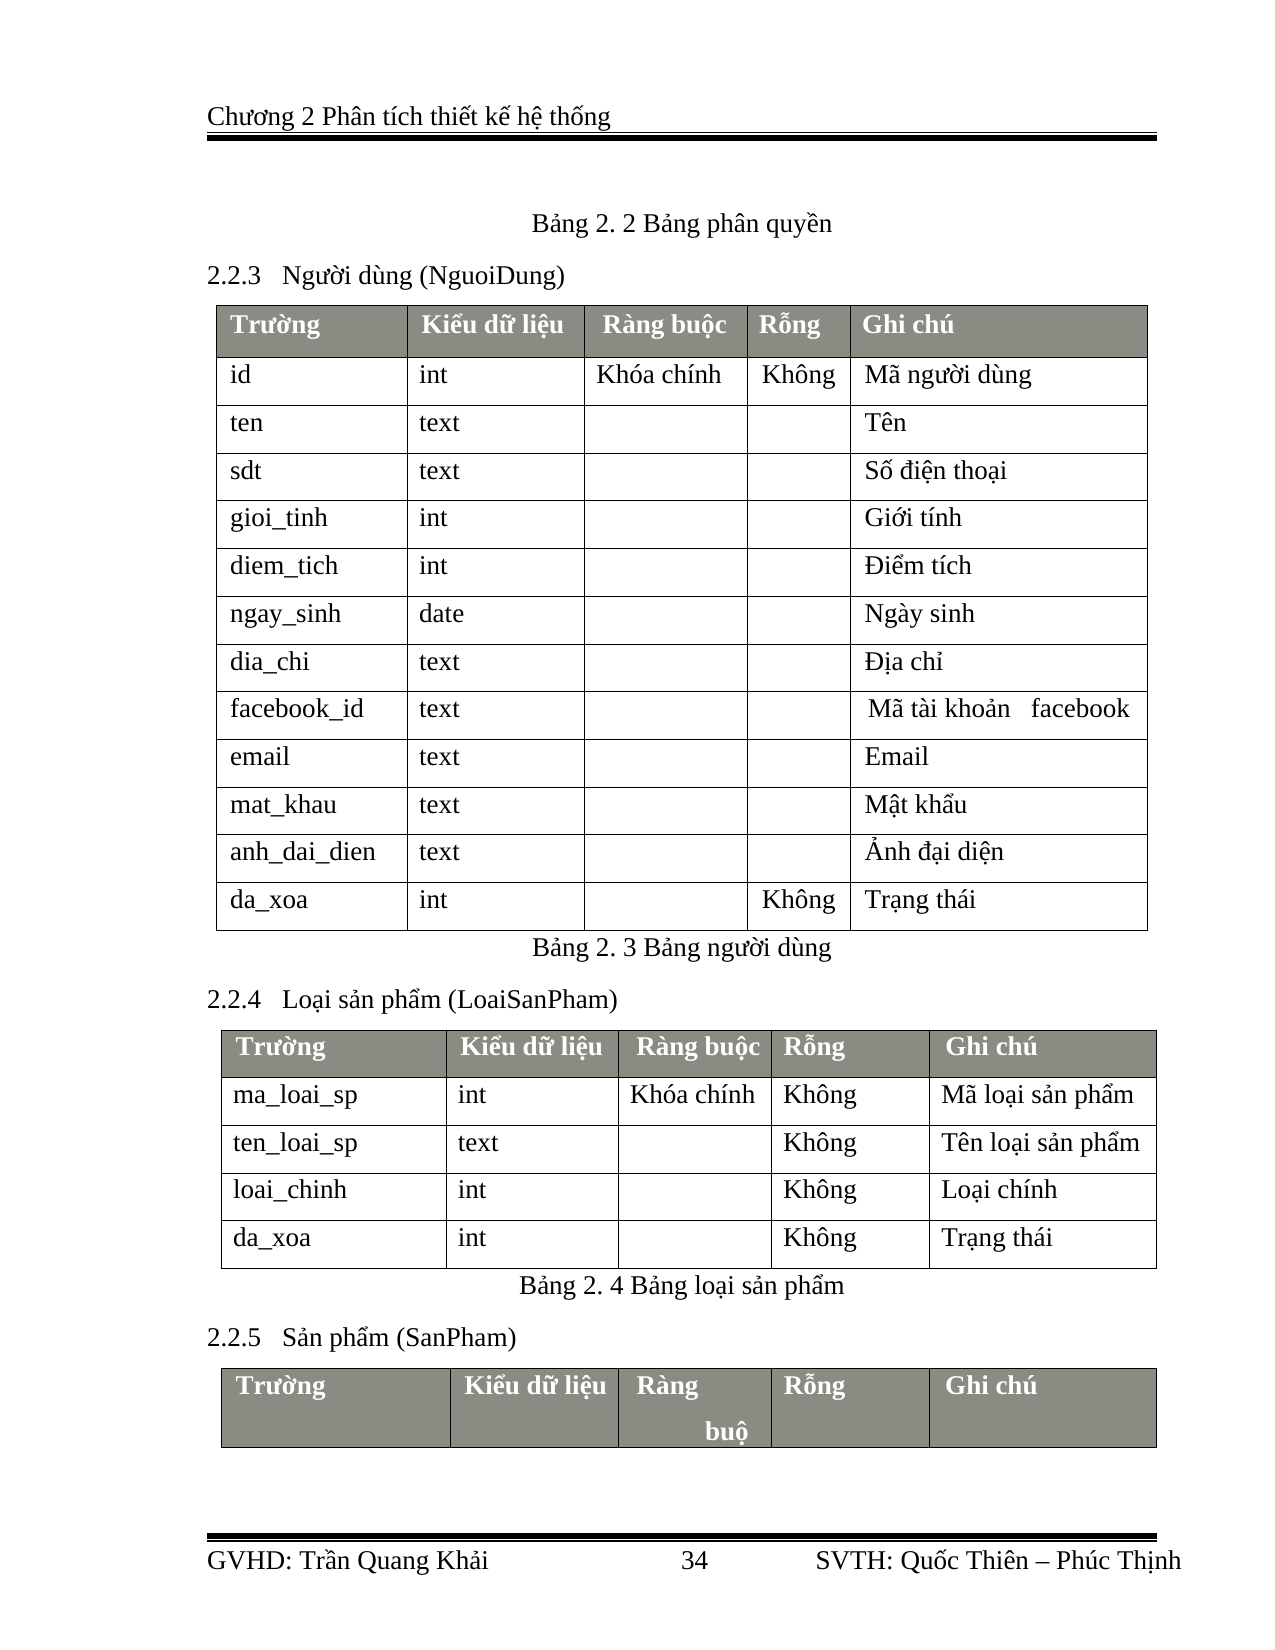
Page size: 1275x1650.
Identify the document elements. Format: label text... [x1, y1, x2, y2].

table_cell [748, 549, 850, 596]
table_cell [619, 1126, 771, 1173]
table_cell da_xoa [217, 883, 407, 930]
table_cell [748, 835, 850, 882]
text Bảng 2. 2 Bảng phân quyền [207, 207, 1157, 238]
table_cell Địa chỉ [851, 645, 1147, 691]
table_cell dia_chi [217, 645, 407, 691]
table_cell Khóa chính [619, 1078, 771, 1125]
table_cell Không [772, 1126, 929, 1173]
table_cell date [408, 597, 584, 643]
table_cell Mã tài khoản facebook [851, 692, 1147, 739]
table_header Trường [217, 306, 407, 357]
table_cell ten_loai_sp [222, 1126, 446, 1173]
table_cell sdt [217, 454, 407, 500]
table_cell [748, 645, 850, 691]
table_cell [585, 692, 747, 739]
table_cell text [408, 454, 584, 500]
table_cell Không [748, 883, 850, 930]
table_header Ràng buộc [619, 1369, 771, 1447]
table_cell facebook_id [217, 692, 407, 739]
table_cell [585, 788, 747, 834]
table_cell [748, 788, 850, 834]
table_cell Email [851, 740, 1147, 787]
table_header Ghi chú [930, 1369, 1156, 1447]
table_cell [619, 1174, 771, 1220]
table_header Trường [222, 1369, 450, 1447]
table_header Ràng buộc [619, 1031, 771, 1077]
table_cell gioi_tinh [217, 501, 407, 548]
table_cell Trạng thái [851, 883, 1147, 930]
table_cell Tên loại sản phẩm [930, 1126, 1156, 1173]
table_cell ngay_sinh [217, 597, 407, 643]
table_cell da_xoa [222, 1221, 446, 1268]
table_cell int [408, 883, 584, 930]
table_header Kiểu dữ liệu [447, 1031, 618, 1077]
table_cell int [447, 1221, 618, 1268]
table_cell ma_loai_sp [222, 1078, 446, 1125]
table_cell Mã loại sản phẩm [930, 1078, 1156, 1125]
table_cell [748, 597, 850, 643]
table_cell int [447, 1174, 618, 1220]
table_header Ghi chú [930, 1031, 1156, 1077]
table_cell [619, 1221, 771, 1268]
table_cell Ảnh đại diện [851, 835, 1147, 882]
table_header Kiểu dữ liệu [451, 1369, 618, 1447]
table_header Kiểu dữ liệu [408, 306, 584, 357]
table_cell text [408, 645, 584, 691]
table_header Ghi chú [851, 306, 1147, 357]
table_cell [748, 692, 850, 739]
text Bảng 2. 3 Bảng người dùng [207, 931, 1157, 962]
table_cell Trạng thái [930, 1221, 1156, 1268]
table_cell text [408, 788, 584, 834]
table_cell [585, 835, 747, 882]
table_cell [748, 454, 850, 500]
table_cell [585, 883, 747, 930]
table_cell anh_dai_dien [217, 835, 407, 882]
table_cell loai_chinh [222, 1174, 446, 1220]
table_cell mat_khau [217, 788, 407, 834]
table_cell Không [772, 1078, 929, 1125]
table_cell ten [217, 406, 407, 453]
table_cell int [408, 358, 584, 405]
table_cell [585, 549, 747, 596]
table_header Rỗng [772, 1369, 929, 1447]
table_cell Số điện thoại [851, 454, 1147, 500]
table_cell Mã người dùng [851, 358, 1147, 405]
list Loại sản phẩm (LoaiSanPham) [207, 983, 1157, 1014]
table_cell email [217, 740, 407, 787]
table_cell Điểm tích [851, 549, 1147, 596]
table_cell text [408, 406, 584, 453]
list Sản phẩm (SanPham) [207, 1321, 1157, 1352]
table_cell [585, 645, 747, 691]
table_cell [585, 454, 747, 500]
table_cell text [408, 835, 584, 882]
table_header Rỗng [748, 306, 850, 357]
list Người dùng (NguoiDung) [207, 259, 1157, 290]
table_cell id [217, 358, 407, 405]
text Bảng 2. 4 Bảng loại sản phẩm [207, 1269, 1157, 1300]
table_header Ràng buộc [585, 306, 747, 357]
table_cell int [408, 501, 584, 548]
table_cell Loại chính [930, 1174, 1156, 1220]
table_cell Tên [851, 406, 1147, 453]
table_cell Mật khẩu [851, 788, 1147, 834]
table_cell Ngày sinh [851, 597, 1147, 643]
table_cell [585, 501, 747, 548]
table_cell int [447, 1078, 618, 1125]
table_cell text [408, 692, 584, 739]
table_cell [585, 740, 747, 787]
table_cell Không [748, 358, 850, 405]
table_cell int [408, 549, 584, 596]
table_cell Không [772, 1174, 929, 1220]
table_cell Giới tính [851, 501, 1147, 548]
table_cell [748, 501, 850, 548]
table_cell text [447, 1126, 618, 1173]
table_header Rỗng [772, 1031, 929, 1077]
table_cell [748, 740, 850, 787]
table_cell text [408, 740, 584, 787]
table_cell Không [772, 1221, 929, 1268]
table_cell Khóa chính [585, 358, 747, 405]
table_cell [748, 406, 850, 453]
table_header Trường [222, 1031, 446, 1077]
table_cell [585, 597, 747, 643]
table_cell [585, 406, 747, 453]
table_cell diem_tich [217, 549, 407, 596]
